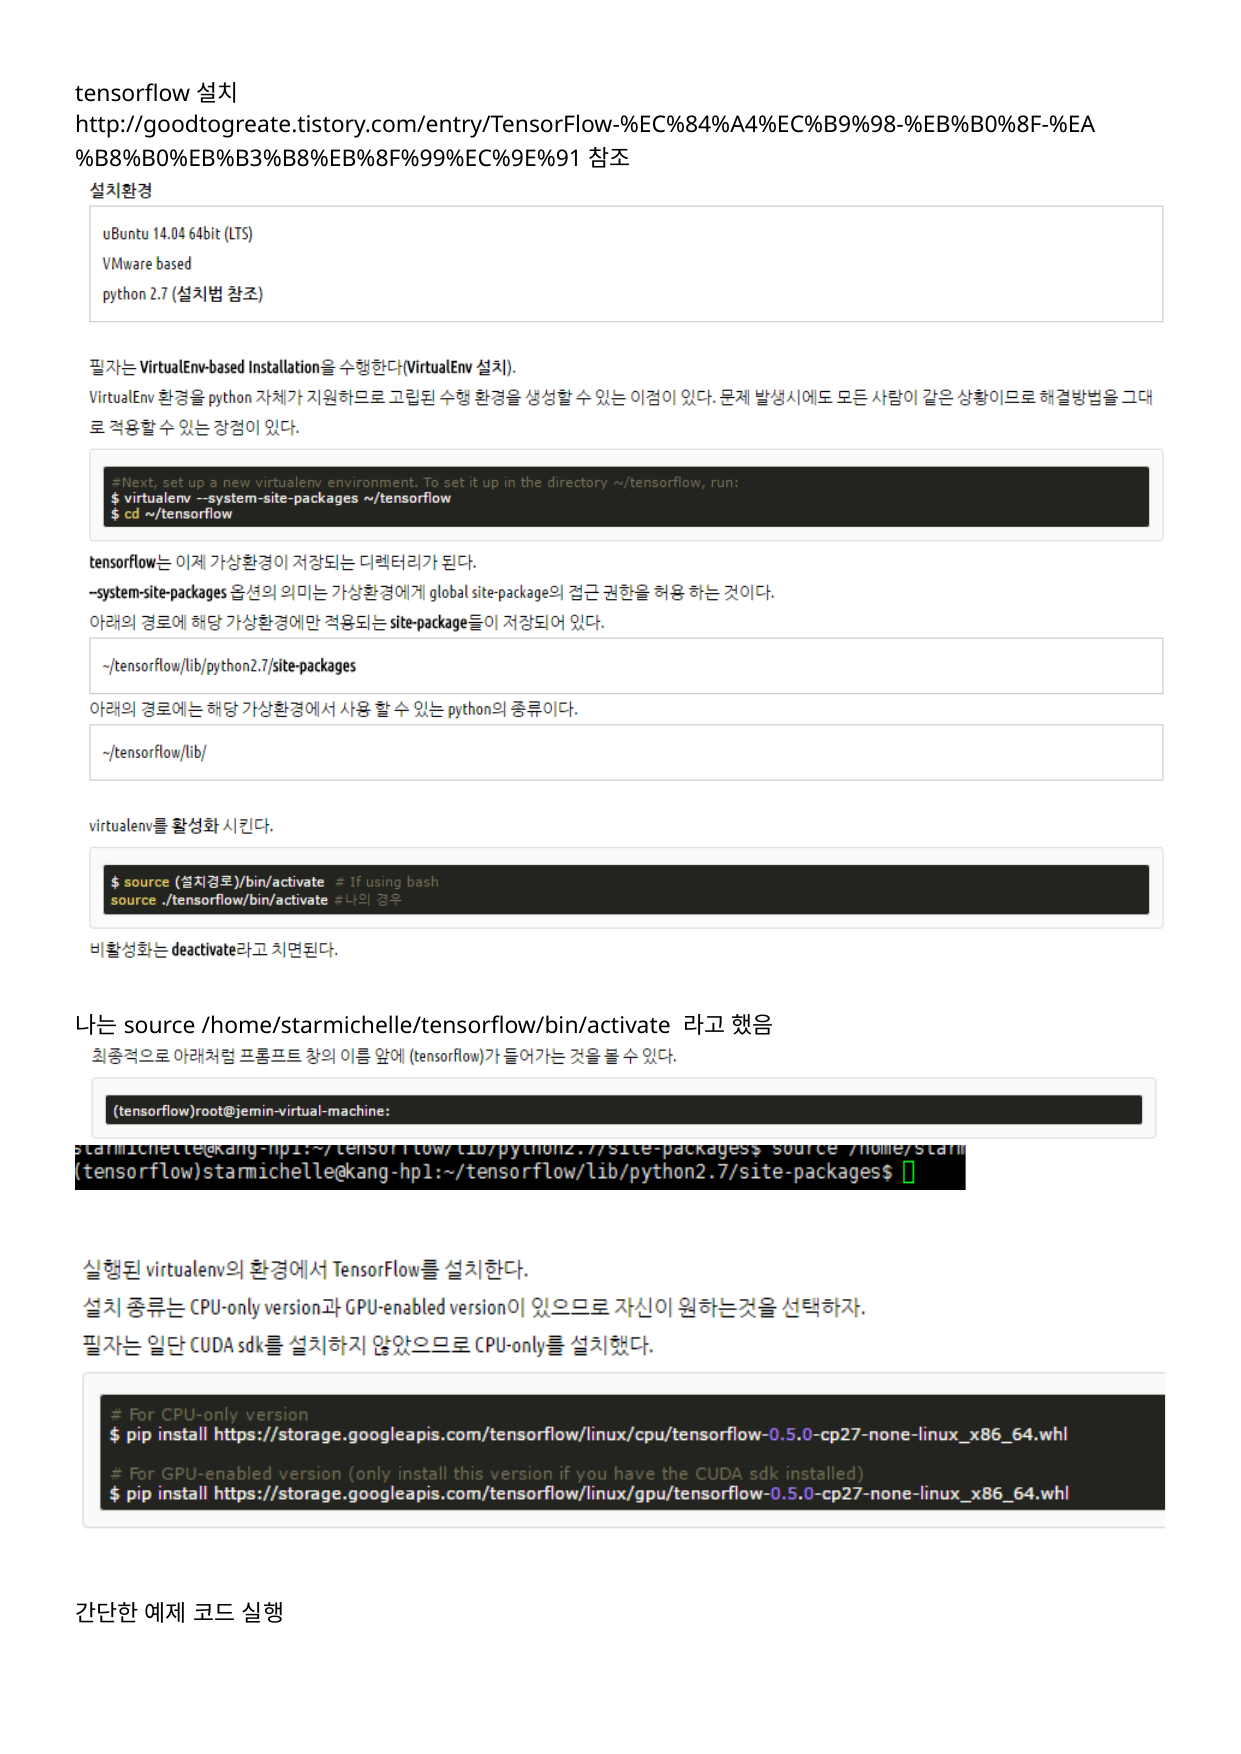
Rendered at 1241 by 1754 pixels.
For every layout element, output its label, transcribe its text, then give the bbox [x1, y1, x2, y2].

text 간단한 예제 코드 실행 [75, 1595, 1165, 1628]
picture [75, 1040, 1166, 1190]
text 나는 source /home/starmichelle/tensorflow/bin/activate 라고 했음 [75, 1007, 1165, 1040]
text http://goodtogreate.tistory.com/entry/TensorFlow-%EC%84%A4%EC%B9%98-%EB%B0%8F-%EA%B8%B0%EB%B3%B8%EB%8F%99%EC%9E%91 참조 [75, 108, 1165, 172]
text tensorflow 설치 [75, 75, 1165, 108]
picture [75, 1251, 1166, 1533]
picture [75, 172, 1166, 977]
